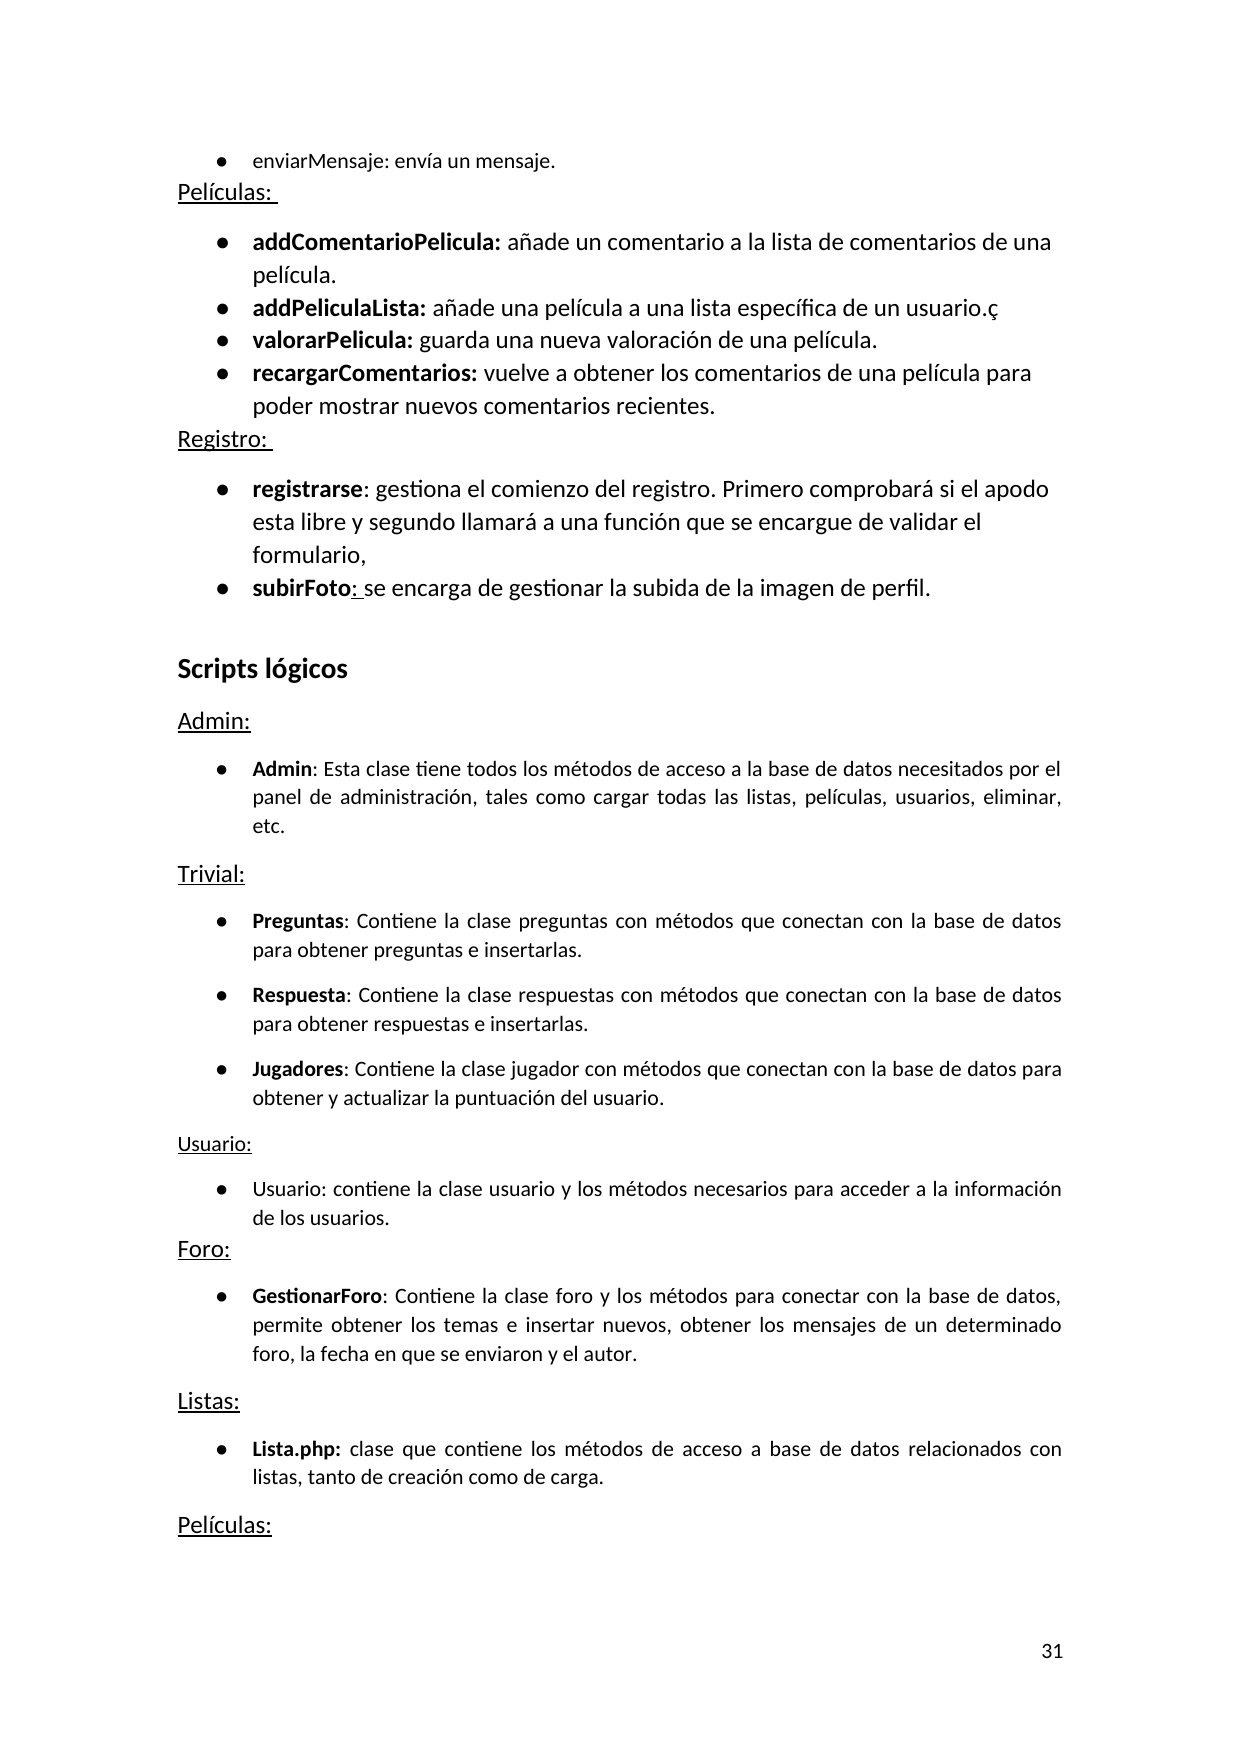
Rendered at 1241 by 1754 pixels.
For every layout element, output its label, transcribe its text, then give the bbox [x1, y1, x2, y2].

text Trivial: [177, 858, 1063, 888]
list Admin: Esta clase tiene todos los métodos de acceso a la base de datos necesitados por el panel de administración, tales como cargar todas las listas, películas, usuarios, eliminar, etc. [215, 755, 1063, 839]
list addComentarioPelicula: añade un comentario a la lista de comentarios de una película. [215, 226, 1063, 289]
text Foro: [177, 1233, 1063, 1263]
list valorarPelicula: guarda una nueva valoración de una película. [215, 325, 1063, 355]
list subirFoto: se encarga de gestionar la subida de la imagen de perfil. [215, 572, 1063, 602]
list Jugadores: Contiene la clase jugador con métodos que conectan con la base de datos para obtener y actualizar la puntuación del usuario. [215, 1056, 1063, 1111]
text Scripts lógicos [177, 650, 1063, 686]
text Listas: [177, 1385, 1063, 1416]
list Lista.php: clase que contiene los métodos de acceso a base de datos relacionados con listas, tanto de creación como de carga. [215, 1435, 1063, 1490]
list enviarMensaje: envía un mensaje. [215, 148, 1063, 174]
text Películas: [177, 1509, 1063, 1539]
list Respuesta: Contiene la clase respuestas con métodos que conectan con la base de datos para obtener respuestas e insertarlas. [215, 981, 1063, 1037]
list addPeliculaLista: añade una película a una lista específica de un usuario.ç [215, 292, 1063, 322]
list GestionarForo: Contiene la clase foro y los métodos para conectar con la base de datos, permite obtener los temas e insertar nuevos, obtener los mensajes de un determinado foro, la fecha en que se enviaron y el autor. [215, 1282, 1063, 1366]
list Usuario: contiene la clase usuario y los métodos necesarios para acceder a la información de los usuarios. [215, 1175, 1063, 1231]
text Admin: [177, 705, 1063, 736]
text Películas: [177, 176, 1063, 207]
list registrarse: gestiona el comienzo del registro. Primero comprobará si el apodo esta libre y segundo llamará a una función que se encargue de validar el formulario, [215, 473, 1063, 569]
list recargarComentarios: vuelve a obtener los comentarios de una película para poder mostrar nuevos comentarios recientes. [215, 358, 1063, 421]
text Registro: [177, 423, 1063, 454]
list Preguntas: Contiene la clase preguntas con métodos que conectan con la base de datos para obtener preguntas e insertarlas. [215, 907, 1063, 963]
text Usuario: [177, 1130, 1063, 1156]
